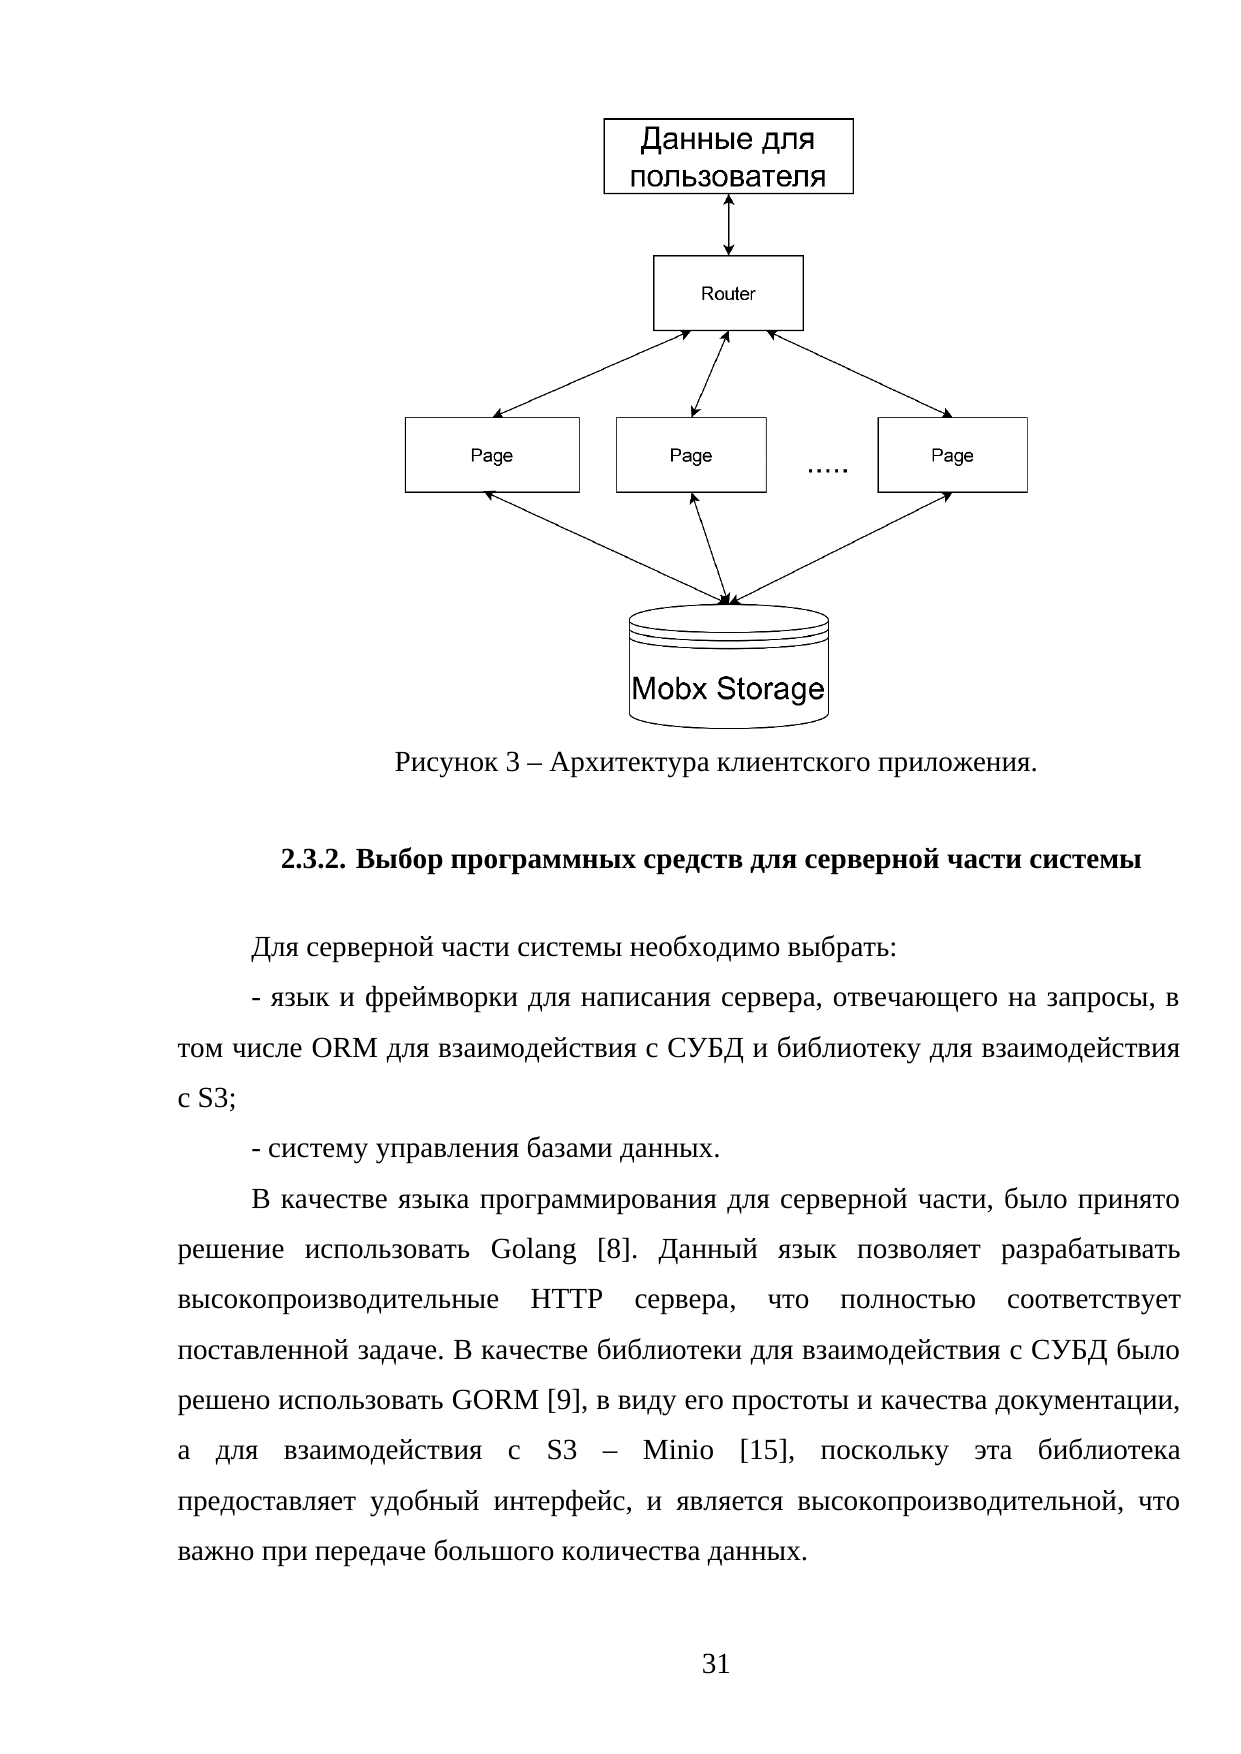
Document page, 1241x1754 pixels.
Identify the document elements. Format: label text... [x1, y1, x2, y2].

text В качестве языка программирования для серверной части, было принято решение использовать Golang [8]. Данный язык позволяет разрабатывать высокопроизводительные HTTP сервера, что полностью соответствует поставленной задаче. В качестве библиотеки для взаимодействия с СУБД было решено использовать GORM [9], в виду его простоты и качества документации, а для взаимодействия с S3 – Minio [15], поскольку эта библиотека предоставляет удобный интерфейс, и является высокопроизводительной, что важно при передаче большого количества данных. [177, 1181, 1181, 1567]
picture [404, 118, 1028, 729]
text Рисунок 3 – Архитектура клиентского приложения. [177, 744, 1181, 778]
text Для серверной части системы необходимо выбрать: [177, 929, 1181, 963]
text - язык и фреймворки для написания сервера, отвечающего на запросы, в том числе ORM для взаимодействия с СУБД и библиотеку для взаимодействия с S3; [177, 979, 1181, 1114]
text Выбор программных средств для серверной части системы [281, 841, 1181, 875]
text - систему управления базами данных. [177, 1131, 1181, 1164]
